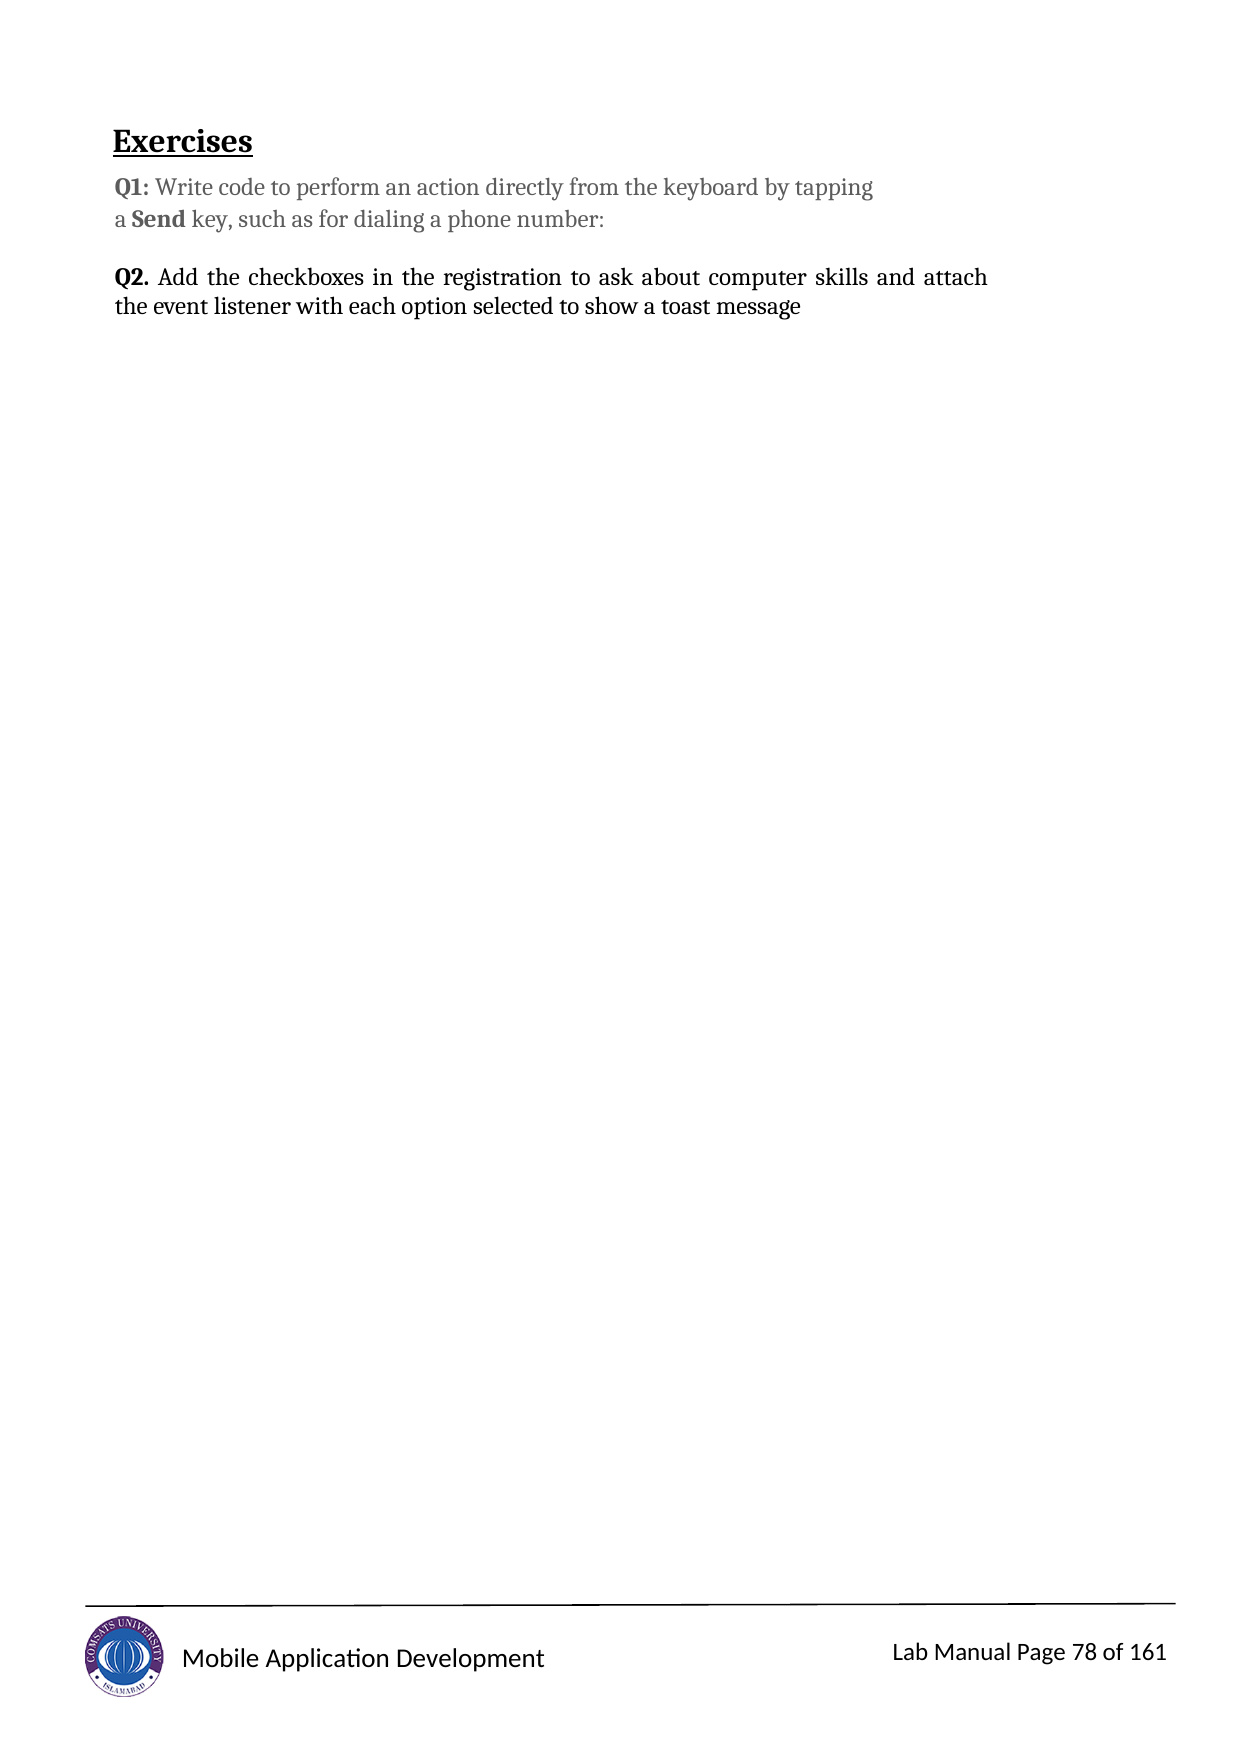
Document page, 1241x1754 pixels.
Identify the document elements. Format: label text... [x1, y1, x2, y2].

picture [85, 1616, 165, 1697]
text Q1: Write code to perform an action directly from the keyboard by tapping a Send key, such as for dialing a phone number: [114, 169, 989, 234]
text Q2. Add the checkboxes in the registration to ask about computer skills and attach the event listener with each option selected to show a toast message [114, 263, 989, 321]
subtitle Exercises [112, 123, 1078, 161]
